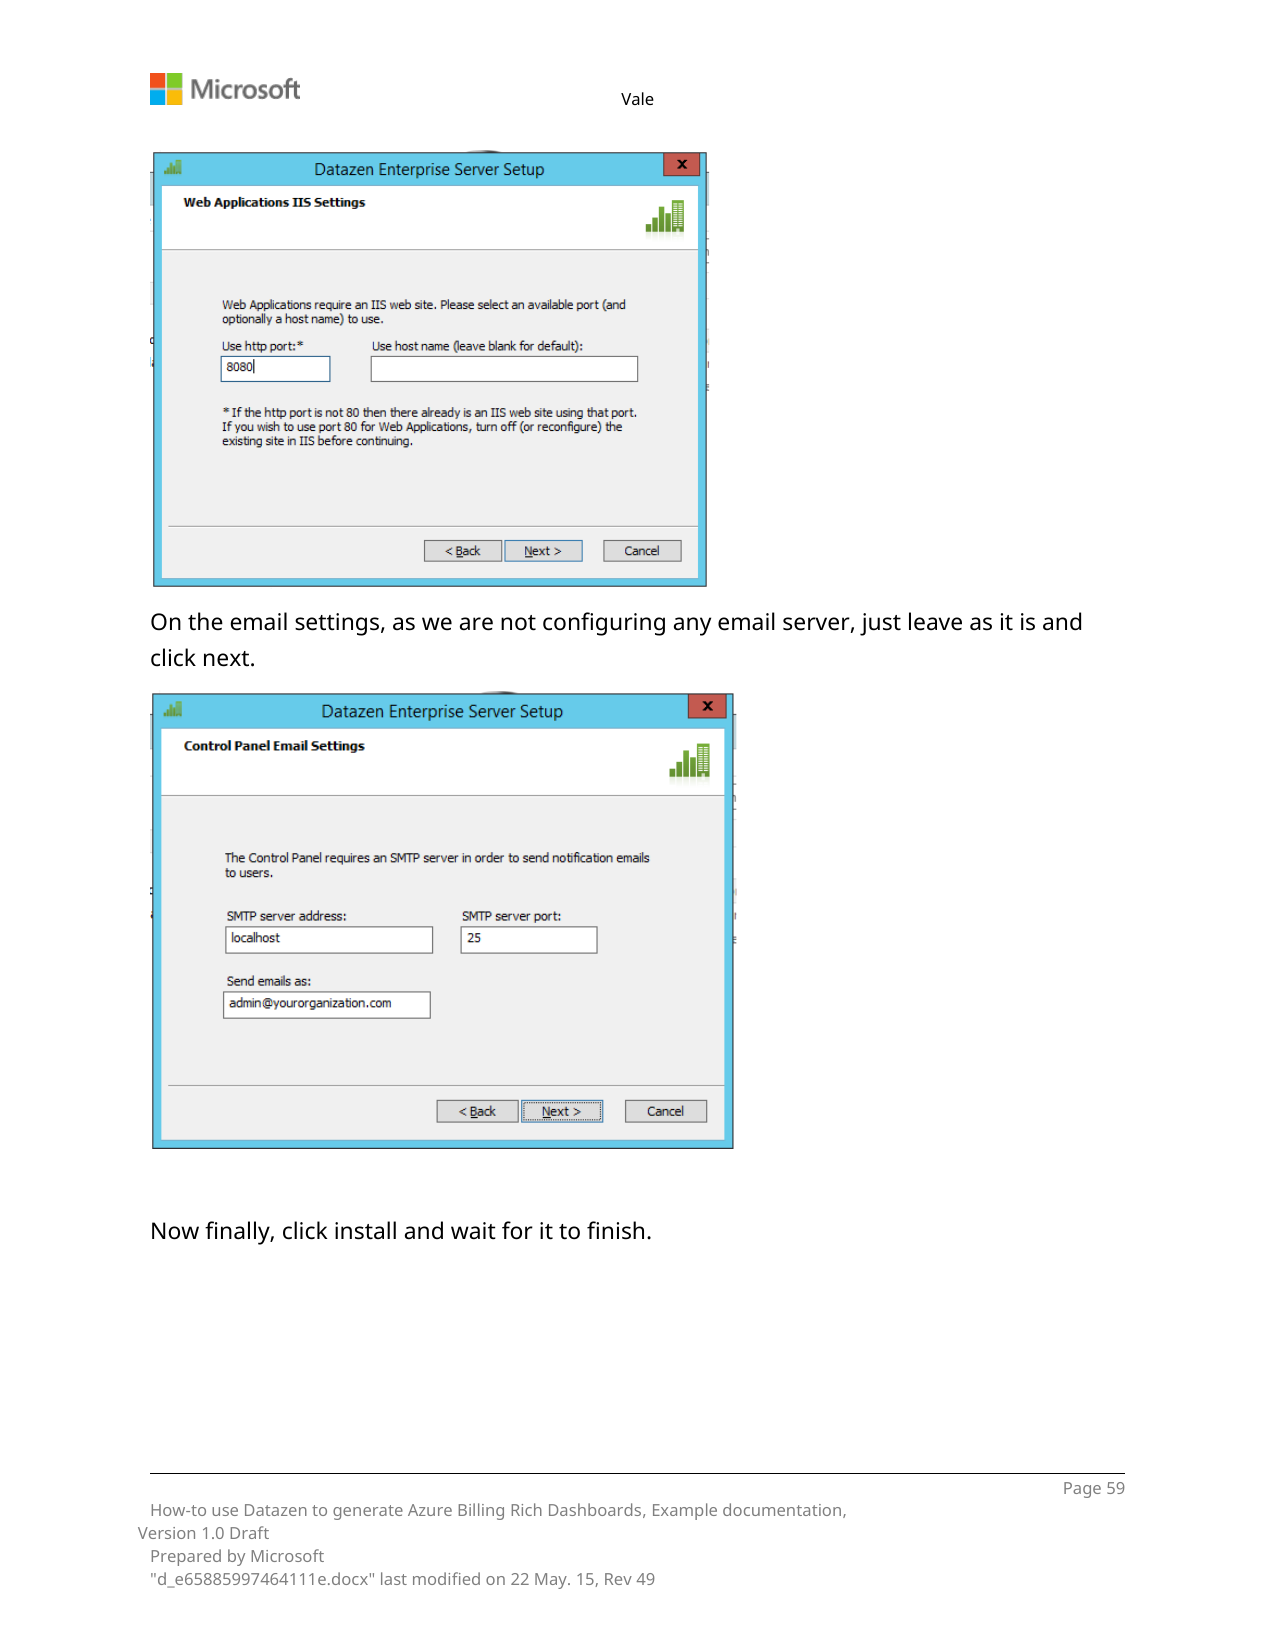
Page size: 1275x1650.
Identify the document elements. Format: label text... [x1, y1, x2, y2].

picture [150, 73, 300, 106]
picture [150, 690, 737, 1149]
text On the email settings, as we are not configuring any email server, just leave as it is and click next. [150, 606, 1125, 673]
picture [150, 150, 710, 589]
text Now finally, click install and wait for it to finish. [150, 1215, 1125, 1246]
